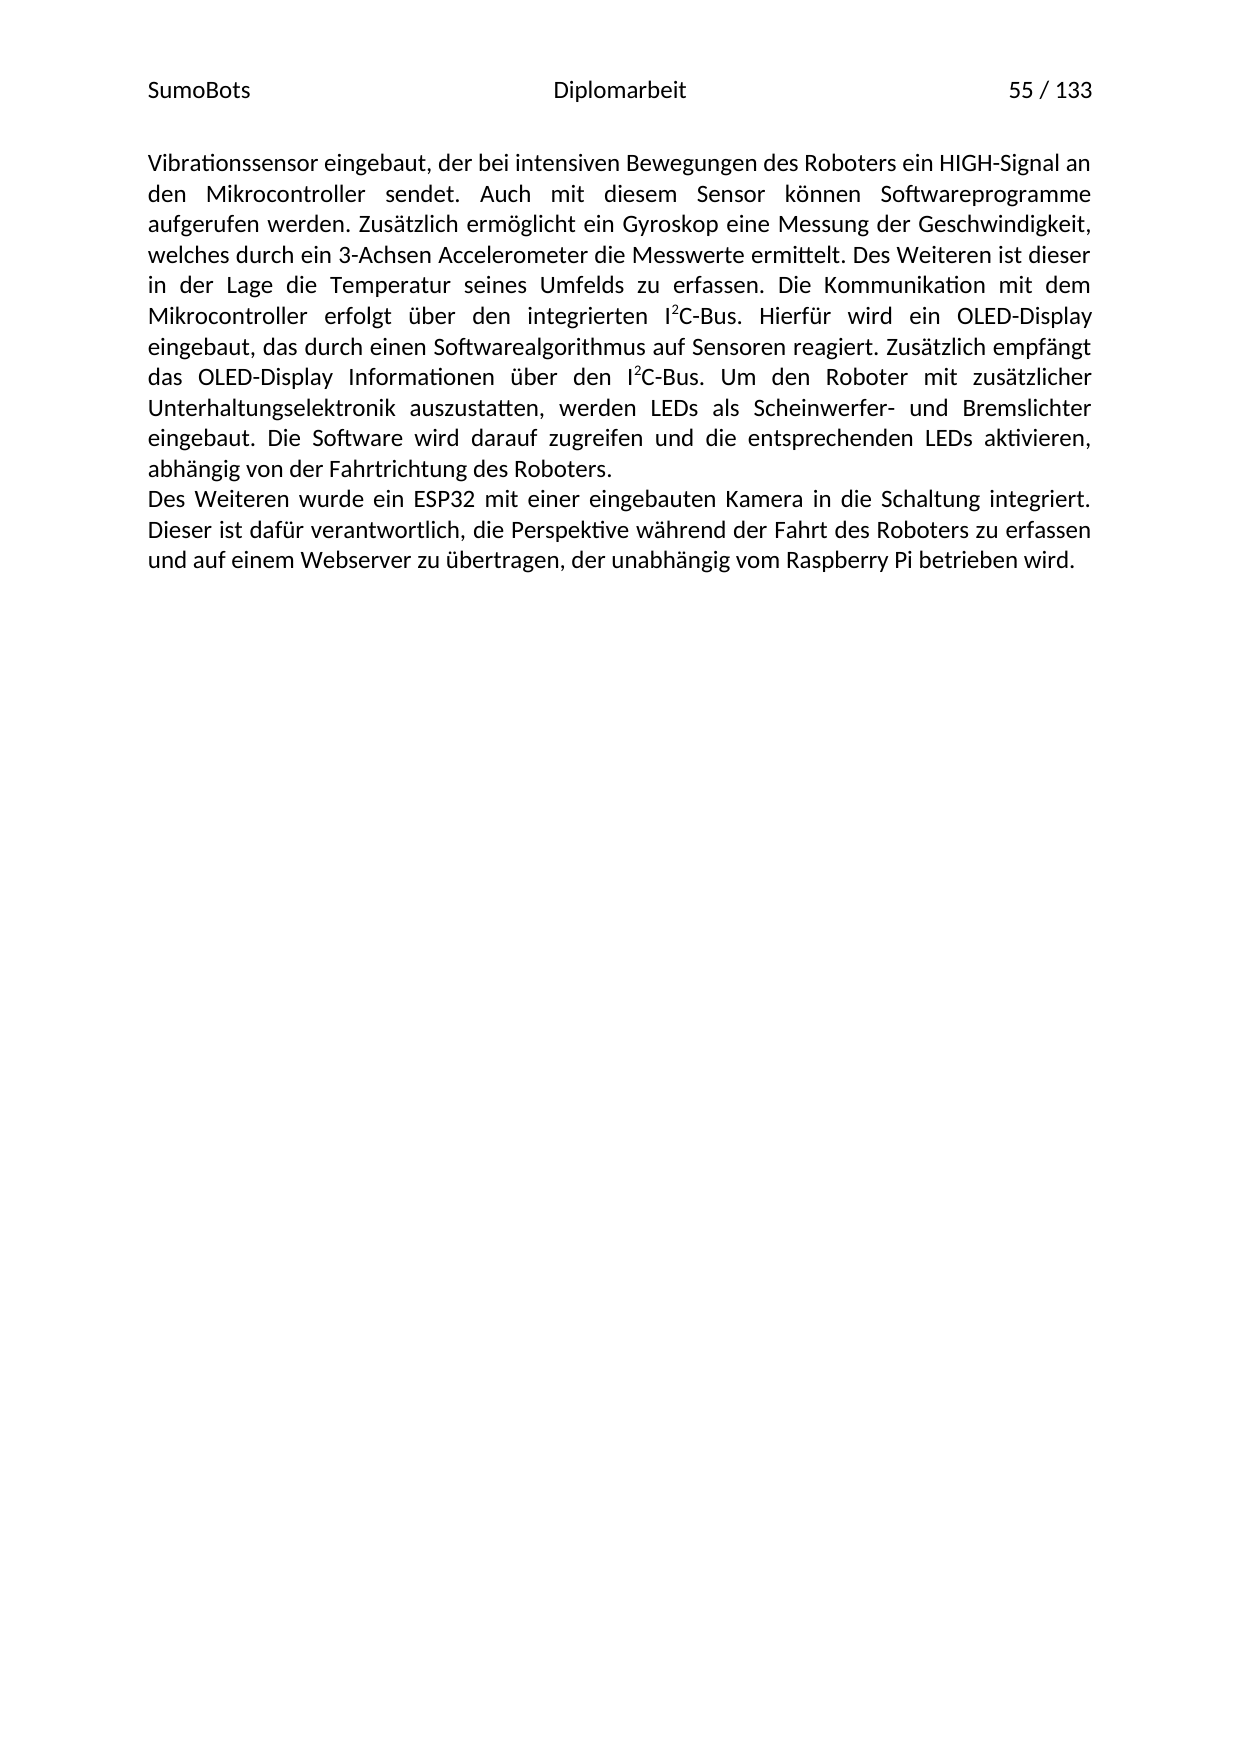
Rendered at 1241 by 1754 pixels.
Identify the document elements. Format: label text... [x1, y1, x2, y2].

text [148, 148, 1093, 483]
text Des Weiteren wurde ein ESP32 mit einer eingebauten Kamera in die Schaltung integriert. Dieser ist dafür verantwortlich, die Perspektive während der Fahrt des Roboters zu erfassen und auf einem Webserver zu übertragen, der unabhängig vom Raspberry Pi betrieben wird. [148, 483, 1093, 575]
